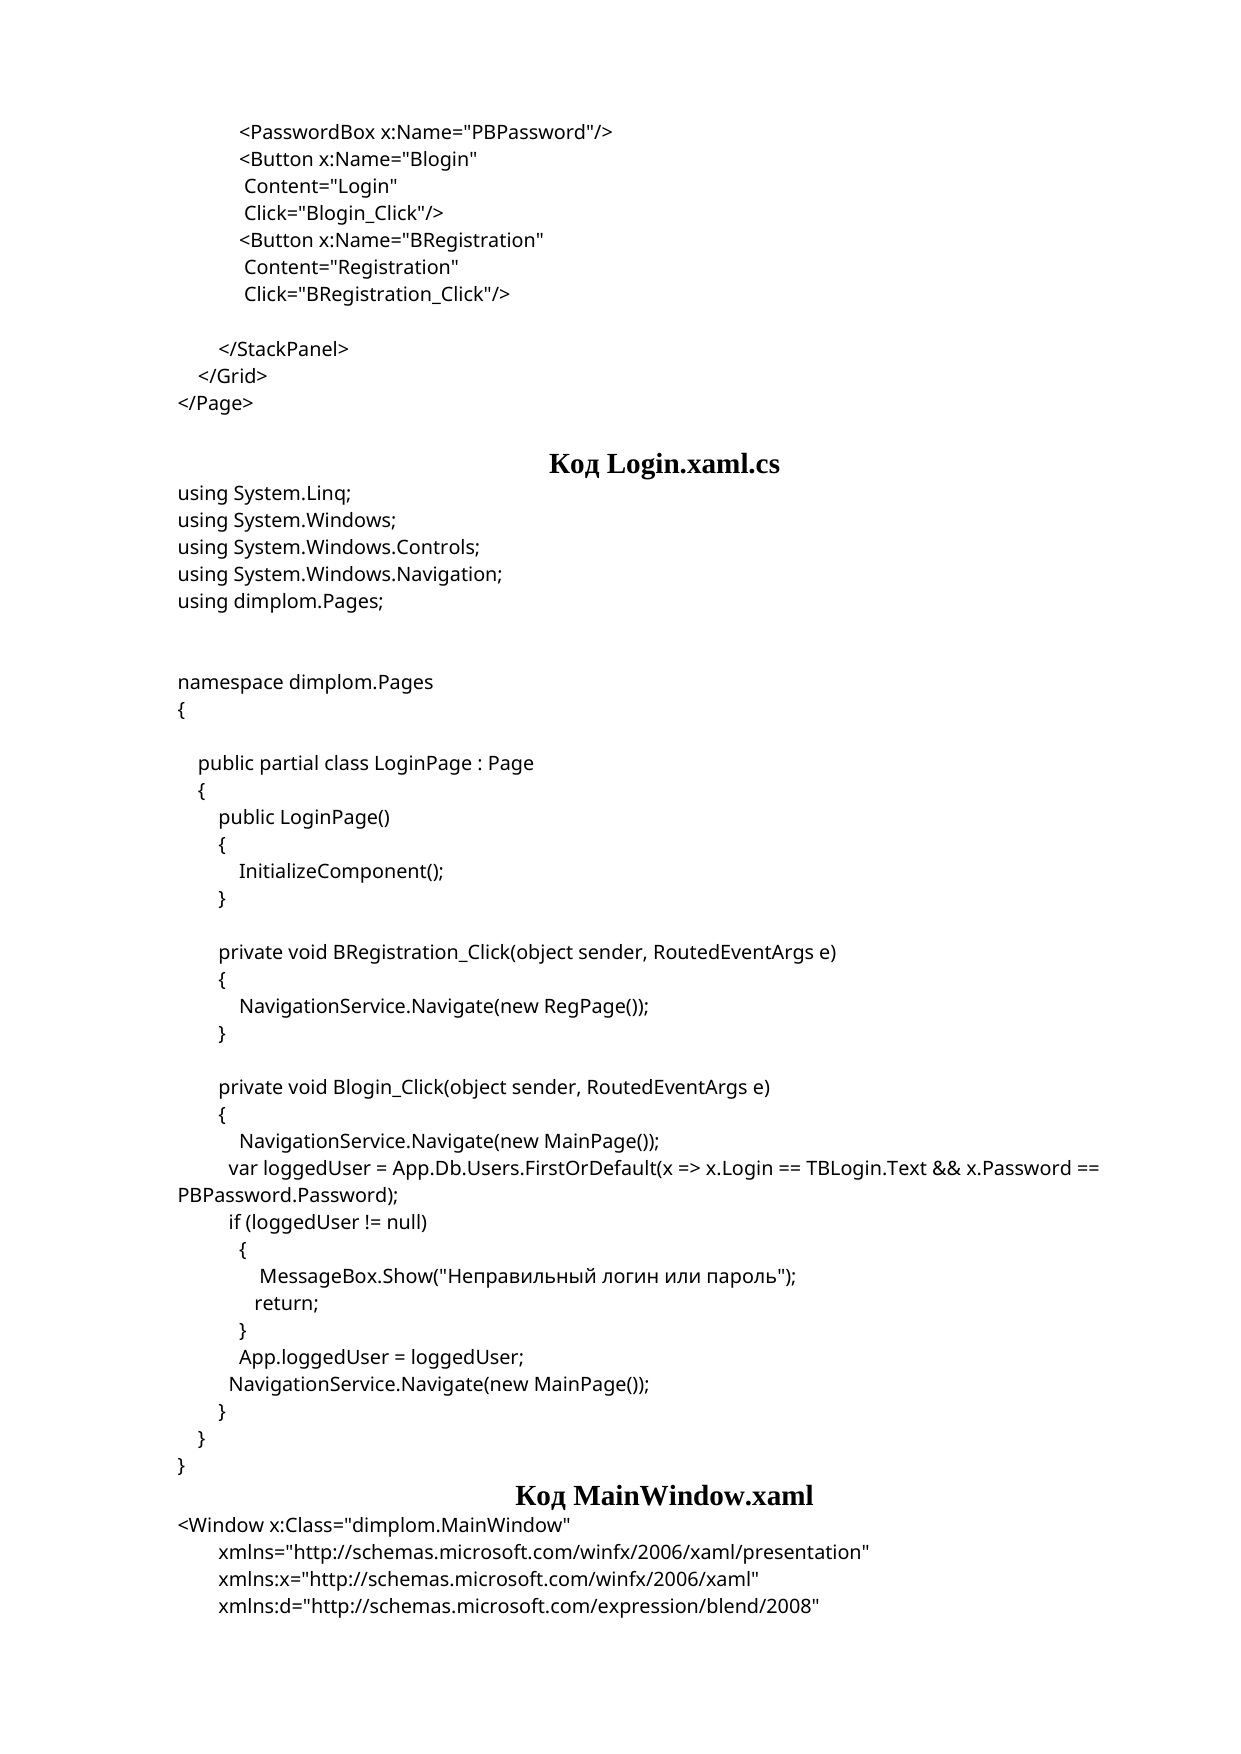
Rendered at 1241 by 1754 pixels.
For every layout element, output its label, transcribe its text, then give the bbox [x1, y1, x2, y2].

text { [177, 965, 1152, 992]
text } [177, 1019, 1152, 1046]
text return; [177, 1289, 1152, 1316]
text xmlns="http://schemas.microsoft.com/winfx/2006/xaml/presentation" [177, 1538, 1152, 1565]
text Content="Login" [177, 172, 1152, 199]
text using System.Windows.Navigation; [177, 561, 1152, 587]
text Код MainWindow.xaml [177, 1478, 1152, 1511]
text { [177, 776, 1152, 803]
text InitializeComponent(); [177, 857, 1152, 884]
text Content="Registration" [177, 253, 1152, 280]
text using dimplom.Pages; [177, 587, 1152, 614]
text } [177, 1451, 1152, 1478]
text public LoginPage() [177, 803, 1152, 830]
text </Page> [177, 389, 1152, 416]
text </StackPanel> [177, 335, 1152, 362]
text using System.Windows; [177, 507, 1152, 533]
text NavigationService.Navigate(new MainPage()); [177, 1370, 1152, 1397]
text MessageBox.Show("Неправильный логин или пароль"); [177, 1262, 1152, 1289]
text if (loggedUser != null) [177, 1208, 1152, 1235]
text } [177, 884, 1152, 911]
text private void Blogin_Click(object sender, RoutedEventArgs e) [177, 1073, 1152, 1100]
text NavigationService.Navigate(new RegPage()); [177, 992, 1152, 1019]
text <PasswordBox x:Name="PBPassword"/> [177, 118, 1152, 145]
text Код Login.xaml.cs [177, 446, 1152, 479]
text <Button x:Name="Blogin" [177, 145, 1152, 172]
text xmlns:d="http://schemas.microsoft.com/expression/blend/2008" [177, 1592, 1152, 1619]
text <Button x:Name="BRegistration" [177, 226, 1152, 253]
text xmlns:x="http://schemas.microsoft.com/winfx/2006/xaml" [177, 1565, 1152, 1592]
text } [177, 1424, 1152, 1451]
text var loggedUser = App.Db.Users.FirstOrDefault(x => x.Login == TBLogin.Text && x.Password == PBPassword.Password); [177, 1154, 1152, 1208]
text { [177, 1100, 1152, 1127]
text </Grid> [177, 362, 1152, 389]
text App.loggedUser = loggedUser; [177, 1343, 1152, 1370]
text { [177, 695, 1152, 722]
text Click="BRegistration_Click"/> [177, 280, 1152, 307]
text private void BRegistration_Click(object sender, RoutedEventArgs e) [177, 938, 1152, 965]
text NavigationService.Navigate(new MainPage()); [177, 1127, 1152, 1154]
text namespace dimplom.Pages [177, 668, 1152, 695]
text public partial class LoginPage : Page [177, 749, 1152, 776]
text { [177, 1235, 1152, 1262]
text { [177, 830, 1152, 857]
text Click="Blogin_Click"/> [177, 199, 1152, 226]
text } [177, 1397, 1152, 1424]
text using System.Linq; [177, 479, 1152, 507]
text } [177, 1316, 1152, 1343]
text <Window x:Class="dimplom.MainWindow" [177, 1511, 1152, 1538]
text using System.Windows.Controls; [177, 533, 1152, 561]
